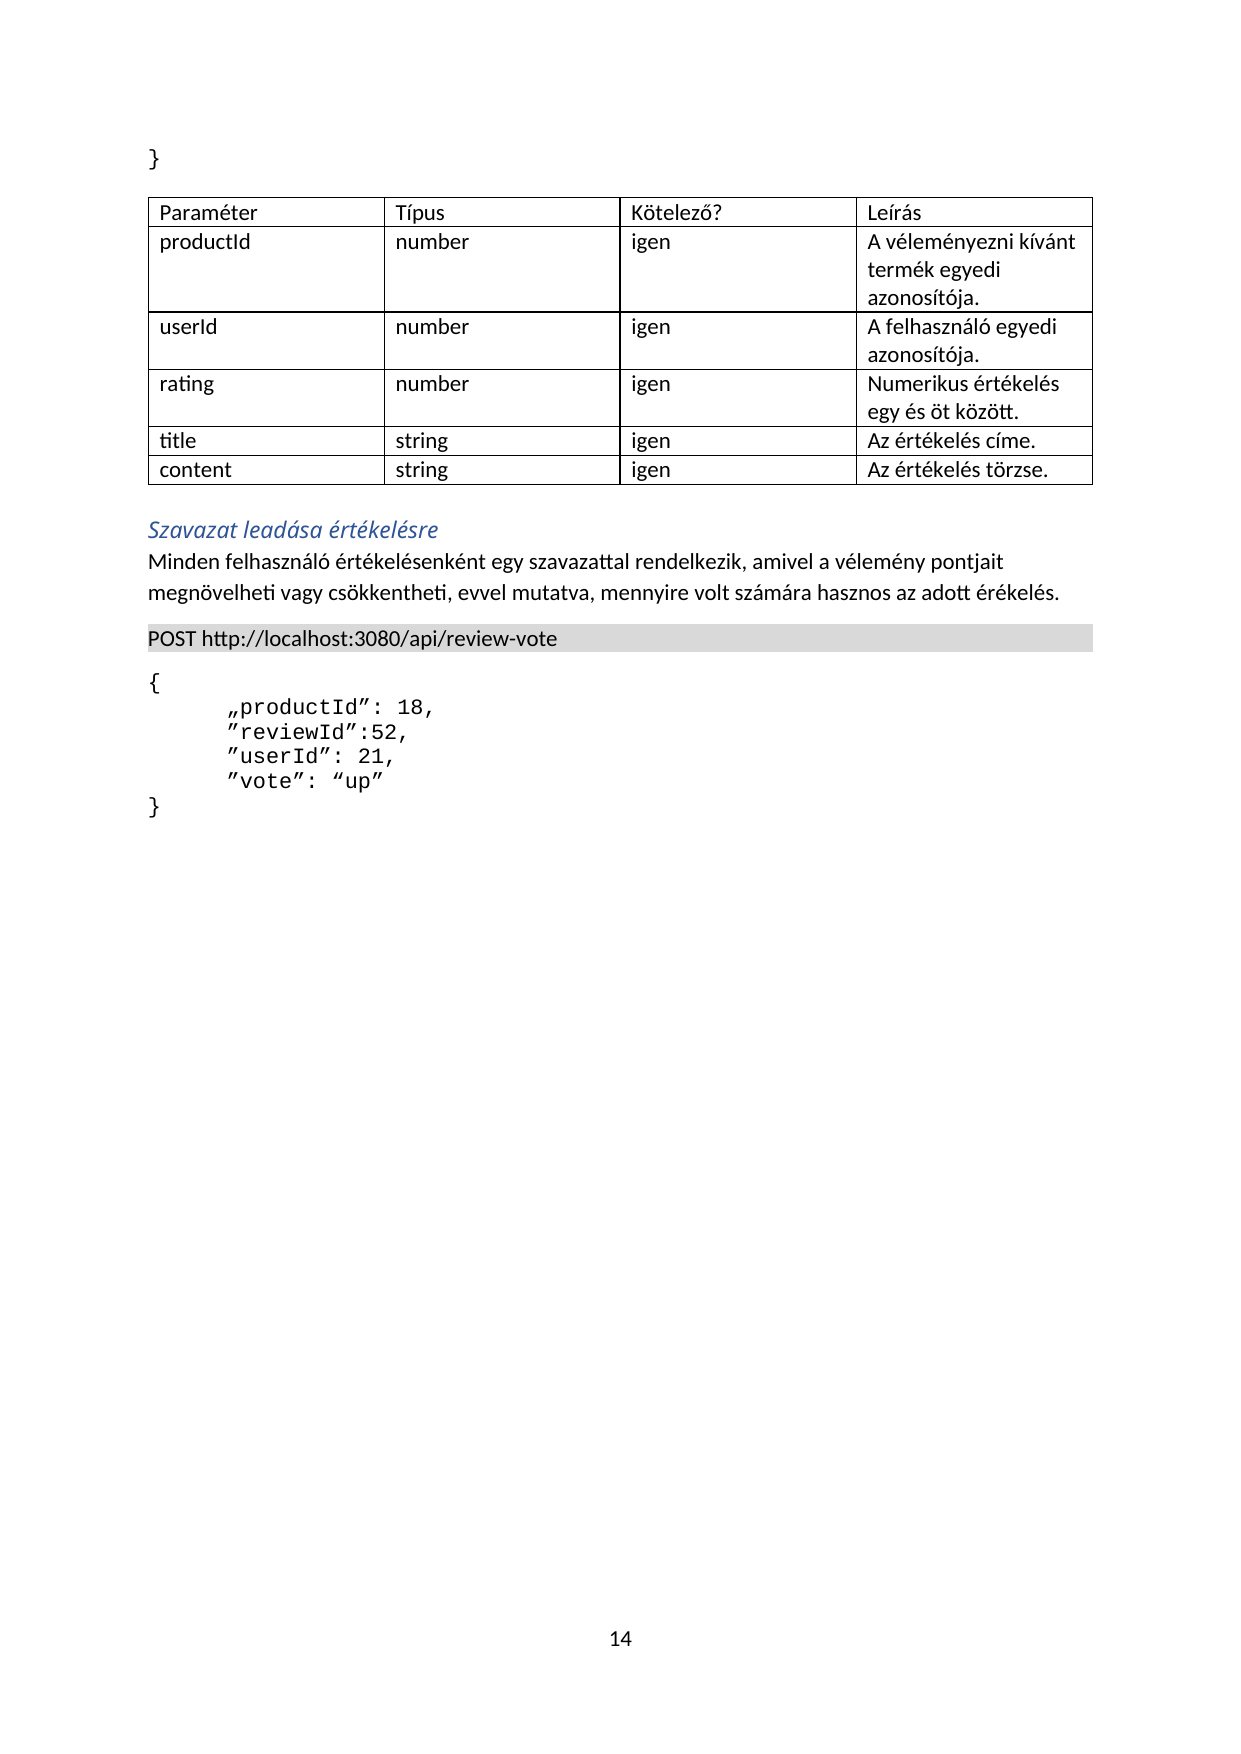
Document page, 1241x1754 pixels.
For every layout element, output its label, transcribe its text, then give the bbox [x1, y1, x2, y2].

table_cell userId [149, 313, 384, 368]
subtitle Szavazat leadása értékelésre [148, 514, 1093, 545]
table_cell number [385, 313, 619, 368]
table_cell content [149, 456, 384, 484]
text ”reviewId”:52, [148, 721, 1093, 746]
table_cell Az értékelés címe. [857, 427, 1092, 454]
table_cell productId [149, 227, 384, 311]
table_cell number [385, 227, 619, 311]
table_cell igen [621, 456, 856, 484]
text „productId”: 18, [148, 696, 1093, 721]
table_cell igen [621, 370, 856, 426]
table_cell A felhasználó egyedi azonosítója. [857, 313, 1092, 368]
text } [148, 148, 1093, 172]
table_header Típus [385, 198, 619, 226]
table_cell Numerikus értékelés egy és öt között. [857, 370, 1092, 426]
table_header Leírás [857, 198, 1092, 226]
table_cell rating [149, 370, 384, 426]
table_cell igen [621, 227, 856, 311]
table_cell Az értékelés törzse. [857, 456, 1092, 484]
table_cell A véleményezni kívánt termék egyedi azonosítója. [857, 227, 1092, 311]
text Minden felhasználó értékelésenként egy szavazattal rendelkezik, amivel a vélemény pontjait megnövelheti vagy csökkentheti, evvel mutatva, mennyire volt számára hasznos az adott érékelés. [148, 547, 1093, 606]
table_cell title [149, 427, 384, 454]
text { [148, 671, 1093, 696]
table_cell igen [621, 427, 856, 454]
table_header Paraméter [149, 198, 384, 226]
text } [148, 795, 1093, 820]
text ”userId”: 21, [148, 746, 1093, 771]
table_cell igen [621, 313, 856, 368]
text POST http://localhost:3080/api/review-vote [148, 624, 1093, 652]
text ”vote”: “up” [148, 771, 1093, 795]
table_cell string [385, 456, 619, 484]
table_cell string [385, 427, 619, 454]
table_cell number [385, 370, 619, 426]
table_header Kötelező? [621, 198, 856, 226]
